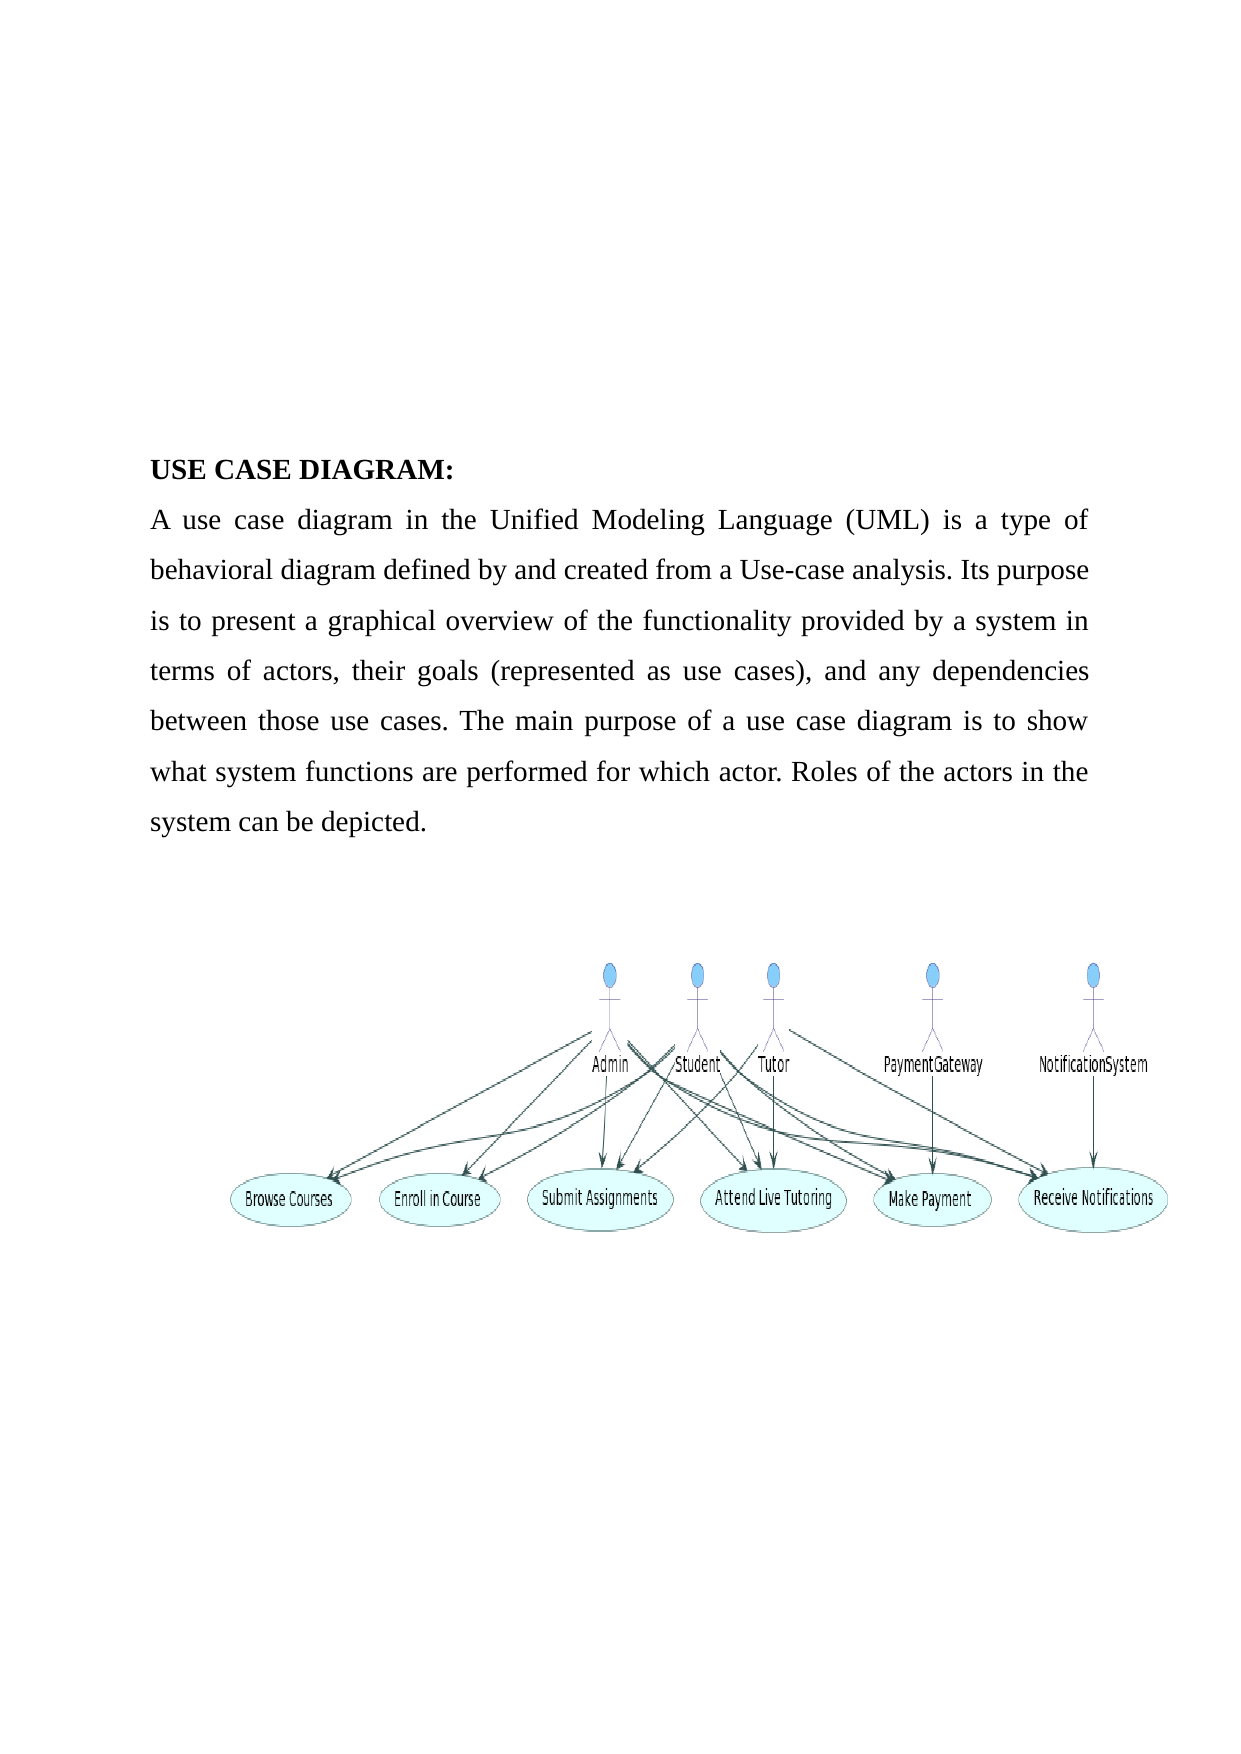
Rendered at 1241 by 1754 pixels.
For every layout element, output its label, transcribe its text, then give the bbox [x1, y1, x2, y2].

text USE CASE DIAGRAM: [150, 452, 1090, 485]
picture [225, 955, 1171, 1240]
text A use case diagram in the Unified Modeling Language (UML) is a type of behavioral diagram defined by and created from a Use-case analysis. Its purpose is to present a graphical overview of the functionality provided by a system in terms of actors, their goals (represented as use cases), and any dependencies between those use cases. The main purpose of a use case diagram is to show what system functions are performed for which actor. Roles of the actors in the system can be depicted. [150, 502, 1090, 838]
